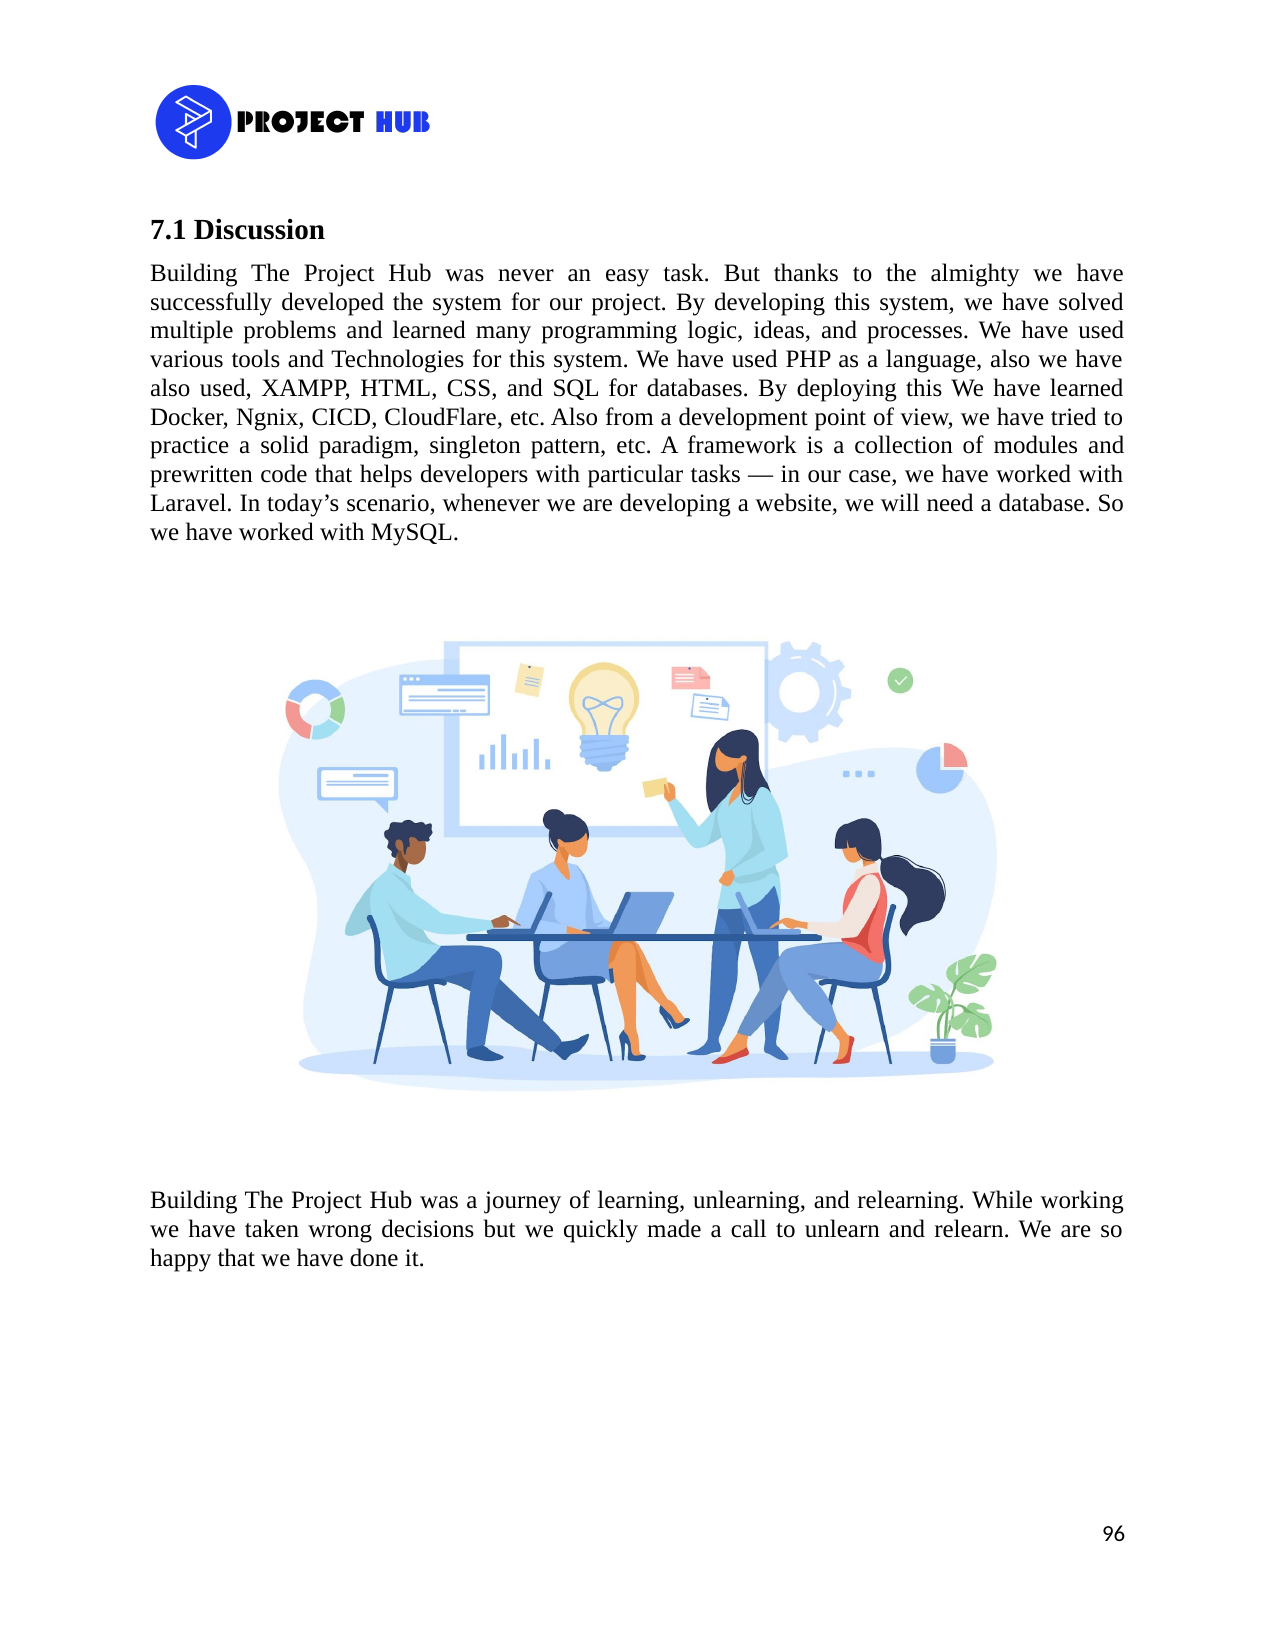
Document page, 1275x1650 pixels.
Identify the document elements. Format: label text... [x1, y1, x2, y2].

picture [150, 75, 454, 164]
text Building The Project Hub was a journey of learning, unlearning, and relearning. While working we have taken wrong decisions but we quickly made a call to unlearn and relearn. We are so happy that we have done it. [150, 1186, 1125, 1272]
picture [218, 603, 1057, 1129]
text Building The Project Hub was never an easy task. But thanks to the almighty we have successfully developed the system for our project. By developing this system, we have solved multiple problems and learned many programming logic, ideas, and processes. We have used various tools and Technologies for this system. We have used PHP as a language, also we have also used, XAMPP, HTML, CSS, and SQL for databases. By deploying this We have learned Docker, Ngnix, CICD, CloudFlare, etc. Also from a development point of view, we have tried to practice a solid paradigm, singleton pattern, etc. A framework is a collection of modules and prewritten code that helps developers with particular tasks — in our case, we have worked with Laravel. In today’s scenario, whenever we are developing a website, we will need a database. So we have worked with MySQL. [150, 258, 1125, 546]
text 7.1 Discussion [150, 212, 1125, 246]
